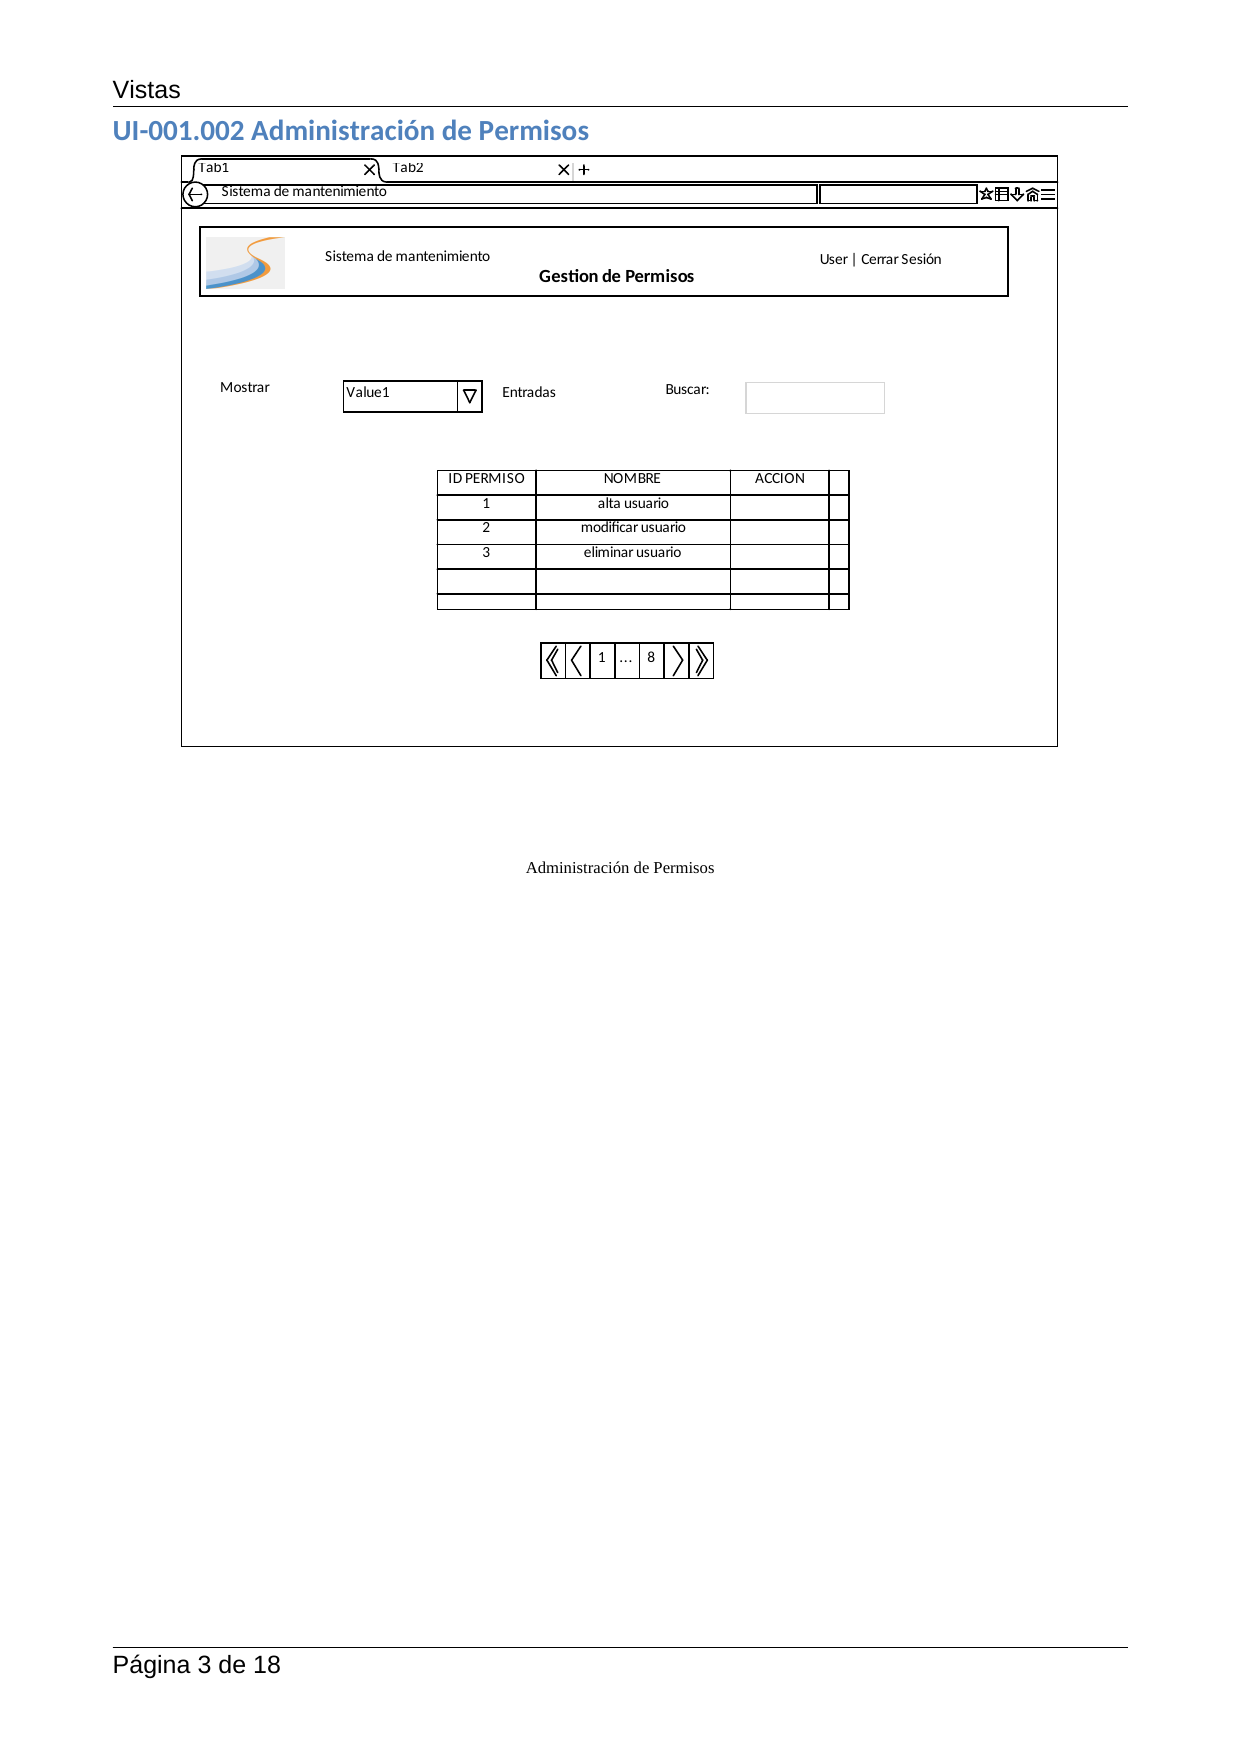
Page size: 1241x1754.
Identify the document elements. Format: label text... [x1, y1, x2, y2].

text Administración de Permisos [112, 857, 1128, 877]
text UI-001.002 Administración de Permisos [112, 112, 1128, 148]
